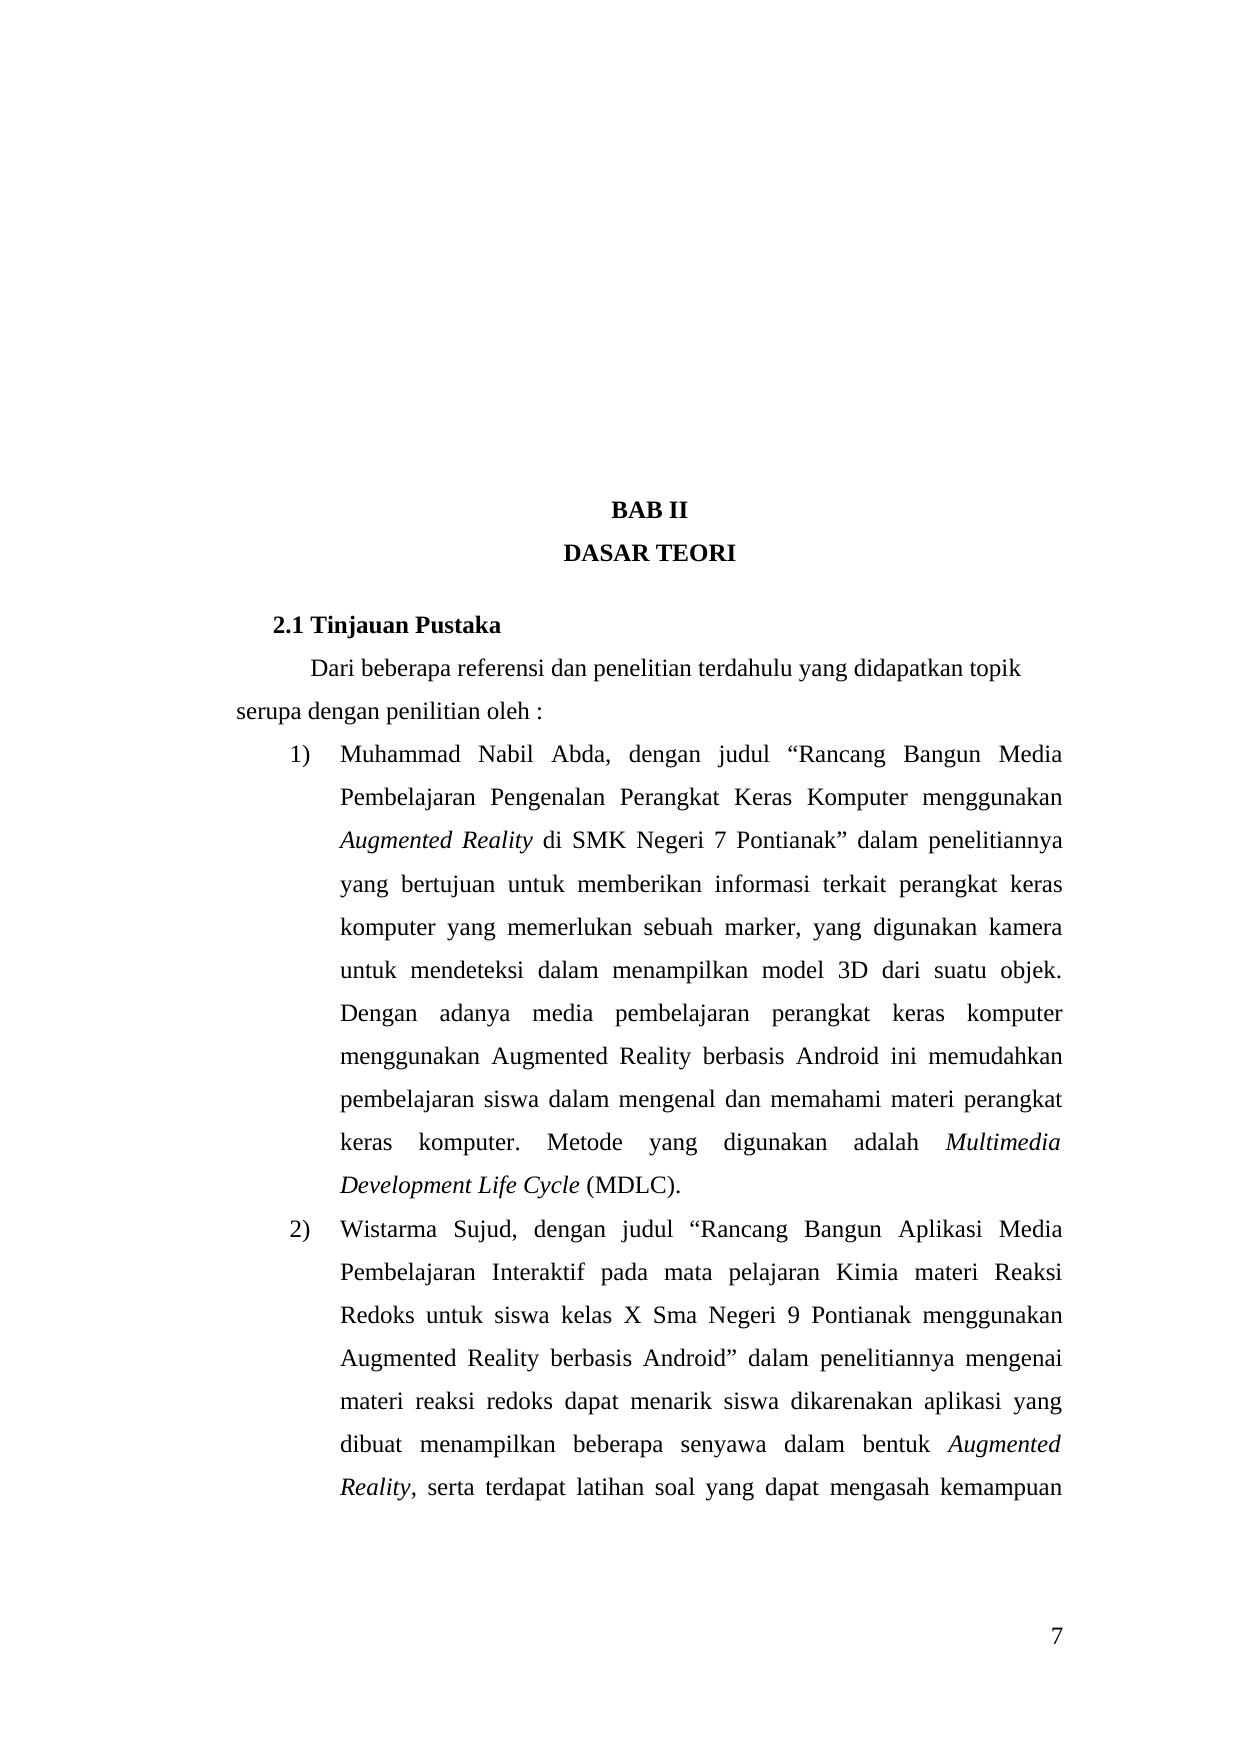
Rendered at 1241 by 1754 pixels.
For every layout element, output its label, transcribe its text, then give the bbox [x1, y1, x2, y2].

text DASAR TEORI [236, 538, 1063, 567]
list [310, 1214, 1063, 1501]
subtitle BAB II [236, 495, 1063, 524]
subtitle Tinjauan Pustaka [273, 610, 1063, 639]
list Muhammad Nabil Abda, dengan judul “Rancang Bangun Media Pembelajaran Pengenalan Perangkat Keras Komputer menggunakan Augmented Reality di SMK Negeri 7 Pontianak” dalam penelitiannya yang bertujuan untuk memberikan informasi terkait perangkat keras komputer yang memerlukan sebuah marker, yang digunakan kamera untuk mendeteksi dalam menampilkan model 3D dari suatu objek. Dengan adanya media pembelajaran perangkat keras komputer menggunakan Augmented Reality berbasis Android ini memudahkan pembelajaran siswa dalam mengenal dan memahami materi perangkat keras komputer. Metode yang digunakan adalah Multimedia Development Life Cycle (MDLC). [310, 739, 1063, 1199]
text Dari beberapa referensi dan penelitian terdahulu yang didapatkan topik serupa dengan penilitian oleh : [236, 653, 1063, 725]
